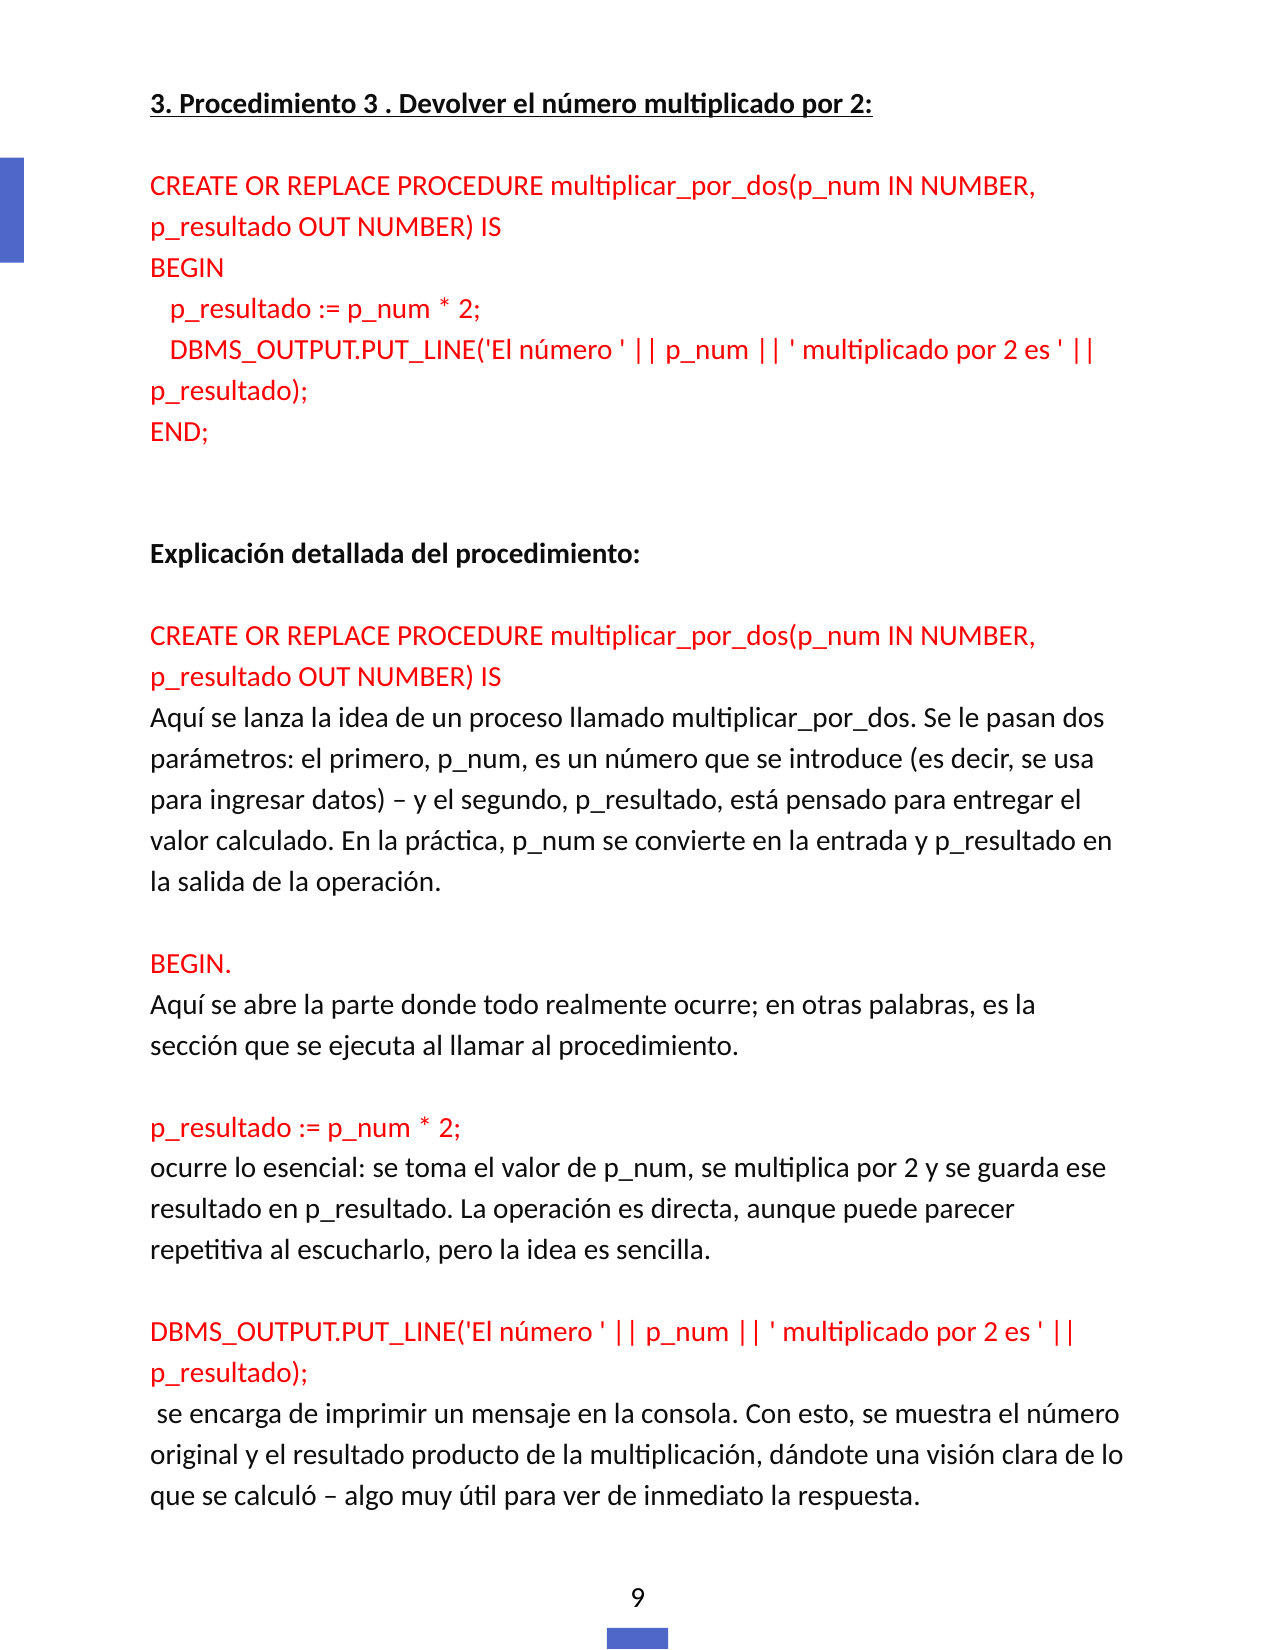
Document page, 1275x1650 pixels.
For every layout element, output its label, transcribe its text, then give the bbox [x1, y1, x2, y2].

text BEGIN. [150, 945, 1125, 981]
text DBMS_OUTPUT.PUT_LINE('El número ' || p_num || ' multiplicado por 2 es ' || p_resultado); [150, 331, 1125, 407]
text Aquí se lanza la idea de un proceso llamado multiplicar_por_dos. Se le pasan dos parámetros: el primero, p_num, es un número que se introduce (es decir, se usa para ingresar datos) – y el segundo, p_resultado, está pensado para entregar el valor calculado. En la práctica, p_num se convierte en la entrada y p_resultado en la salida de la operación. [150, 699, 1125, 899]
text Explicación detallada del procedimiento: [150, 536, 1125, 571]
text CREATE OR REPLACE PROCEDURE multiplicar_por_dos(p_num IN NUMBER, p_resultado OUT NUMBER) IS [150, 617, 1125, 694]
text Aquí se abre la parte donde todo realmente ocurre; en otras palabras, es la sección que se ejecuta al llamar al procedimiento. [150, 986, 1125, 1062]
text 3. Procedimiento 3 . Devolver el número multiplicado por 2: [150, 85, 1125, 121]
text p_resultado := p_num * 2; [150, 290, 1125, 326]
text p_resultado := p_num * 2; [150, 1109, 1125, 1144]
text END; [150, 413, 1125, 448]
text CREATE OR REPLACE PROCEDURE multiplicar_por_dos(p_num IN NUMBER, p_resultado OUT NUMBER) IS [150, 167, 1125, 244]
text se encarga de imprimir un mensaje en la consola. Con esto, se muestra el número original y el resultado producto de la multiplicación, dándote una visión clara de lo que se calculó – algo muy útil para ver de inmediato la respuesta. [150, 1395, 1125, 1513]
text BEGIN [150, 249, 1125, 284]
text ocurre lo esencial: se toma el valor de p_num, se multiplica por 2 y se guarda ese resultado en p_resultado. La operación es directa, aunque puede parecer repetitiva al escucharlo, pero la idea es sencilla. [150, 1149, 1125, 1267]
text DBMS_OUTPUT.PUT_LINE('El número ' || p_num || ' multiplicado por 2 es ' || p_resultado); [150, 1313, 1125, 1390]
